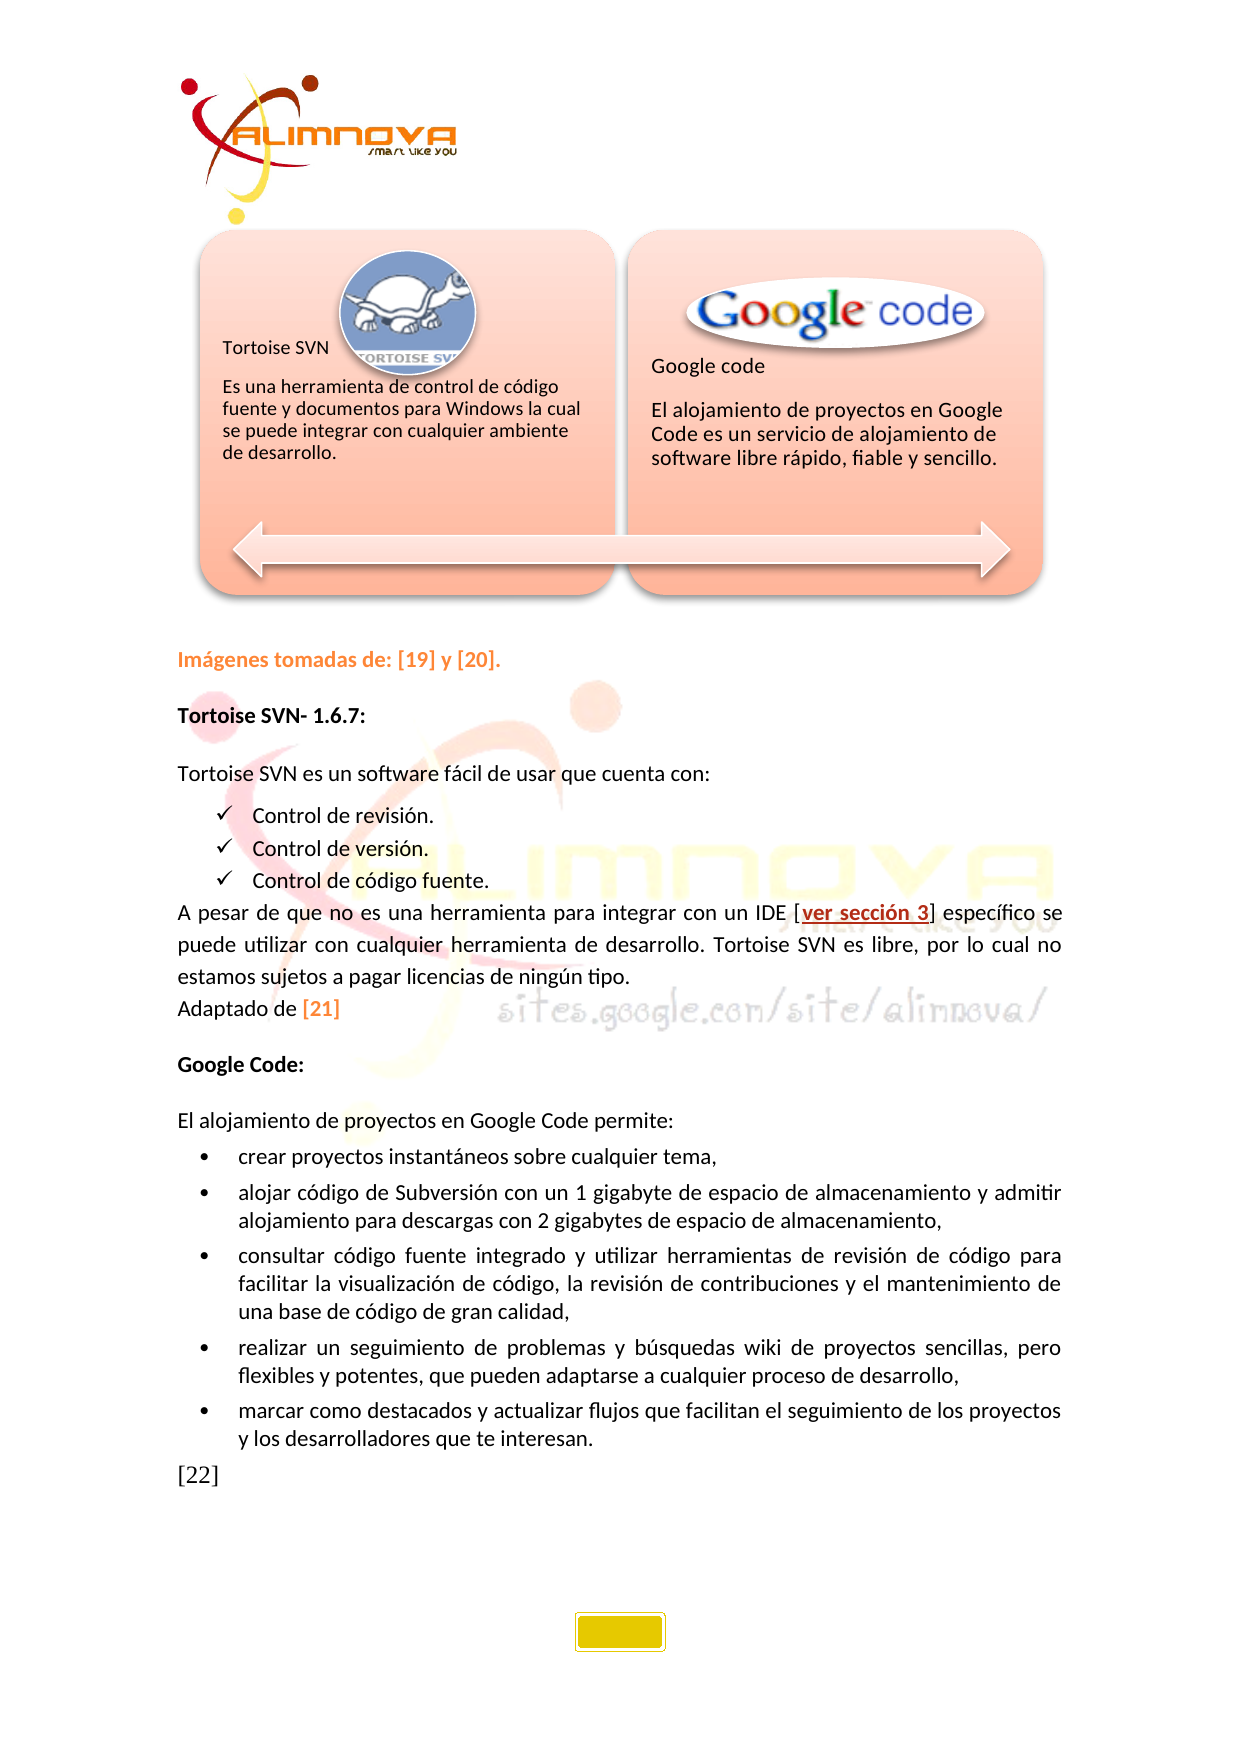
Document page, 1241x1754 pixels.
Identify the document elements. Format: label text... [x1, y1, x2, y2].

list alojar código de Subversión con un 1 gigabyte de espacio de almacenamiento y admitir alojamiento para descargas con 2 gigabytes de espacio de almacenamiento, [201, 1178, 1063, 1234]
text El alojamiento de proyectos en Google Code permite: [177, 1107, 1063, 1135]
text Tortoise SVN es un software fácil de usar que cuenta con: [177, 759, 1063, 787]
list realizar un seguimiento de problemas y búsquedas wiki de proyectos sencillas, pero flexibles y potentes, que pueden adaptarse a cualquier proceso de desarrollo, [201, 1333, 1063, 1389]
picture [341, 252, 474, 373]
list crear proyectos instantáneos sobre cualquier tema, [201, 1142, 1063, 1170]
list Control de revisión. [215, 801, 1063, 829]
list marcar como destacados y actualizar flujos que facilitan el seguimiento de los proyectos y los desarrolladores que te interesan. [201, 1396, 1063, 1452]
picture [177, 73, 458, 226]
list Control de versión. [215, 834, 1063, 862]
text Google Code: [177, 1051, 1063, 1079]
list Control de código fuente. [215, 866, 1063, 894]
text Tortoise SVN- 1.6.7: [177, 701, 1063, 729]
text A pesar de que no es una herramienta para integrar con un IDE [ver sección 3] específico se puede utilizar con cualquier herramienta de desarrollo. Tortoise SVN es libre, por lo cual no estamos sujetos a pagar licencias de ningún tipo. [177, 898, 1063, 990]
list consultar código fuente integrado y utilizar herramientas de revisión de código para facilitar la visualización de código, la revisión de contribuciones y el mantenimiento de una base de código de gran calidad, [201, 1241, 1063, 1325]
picture [689, 279, 982, 346]
